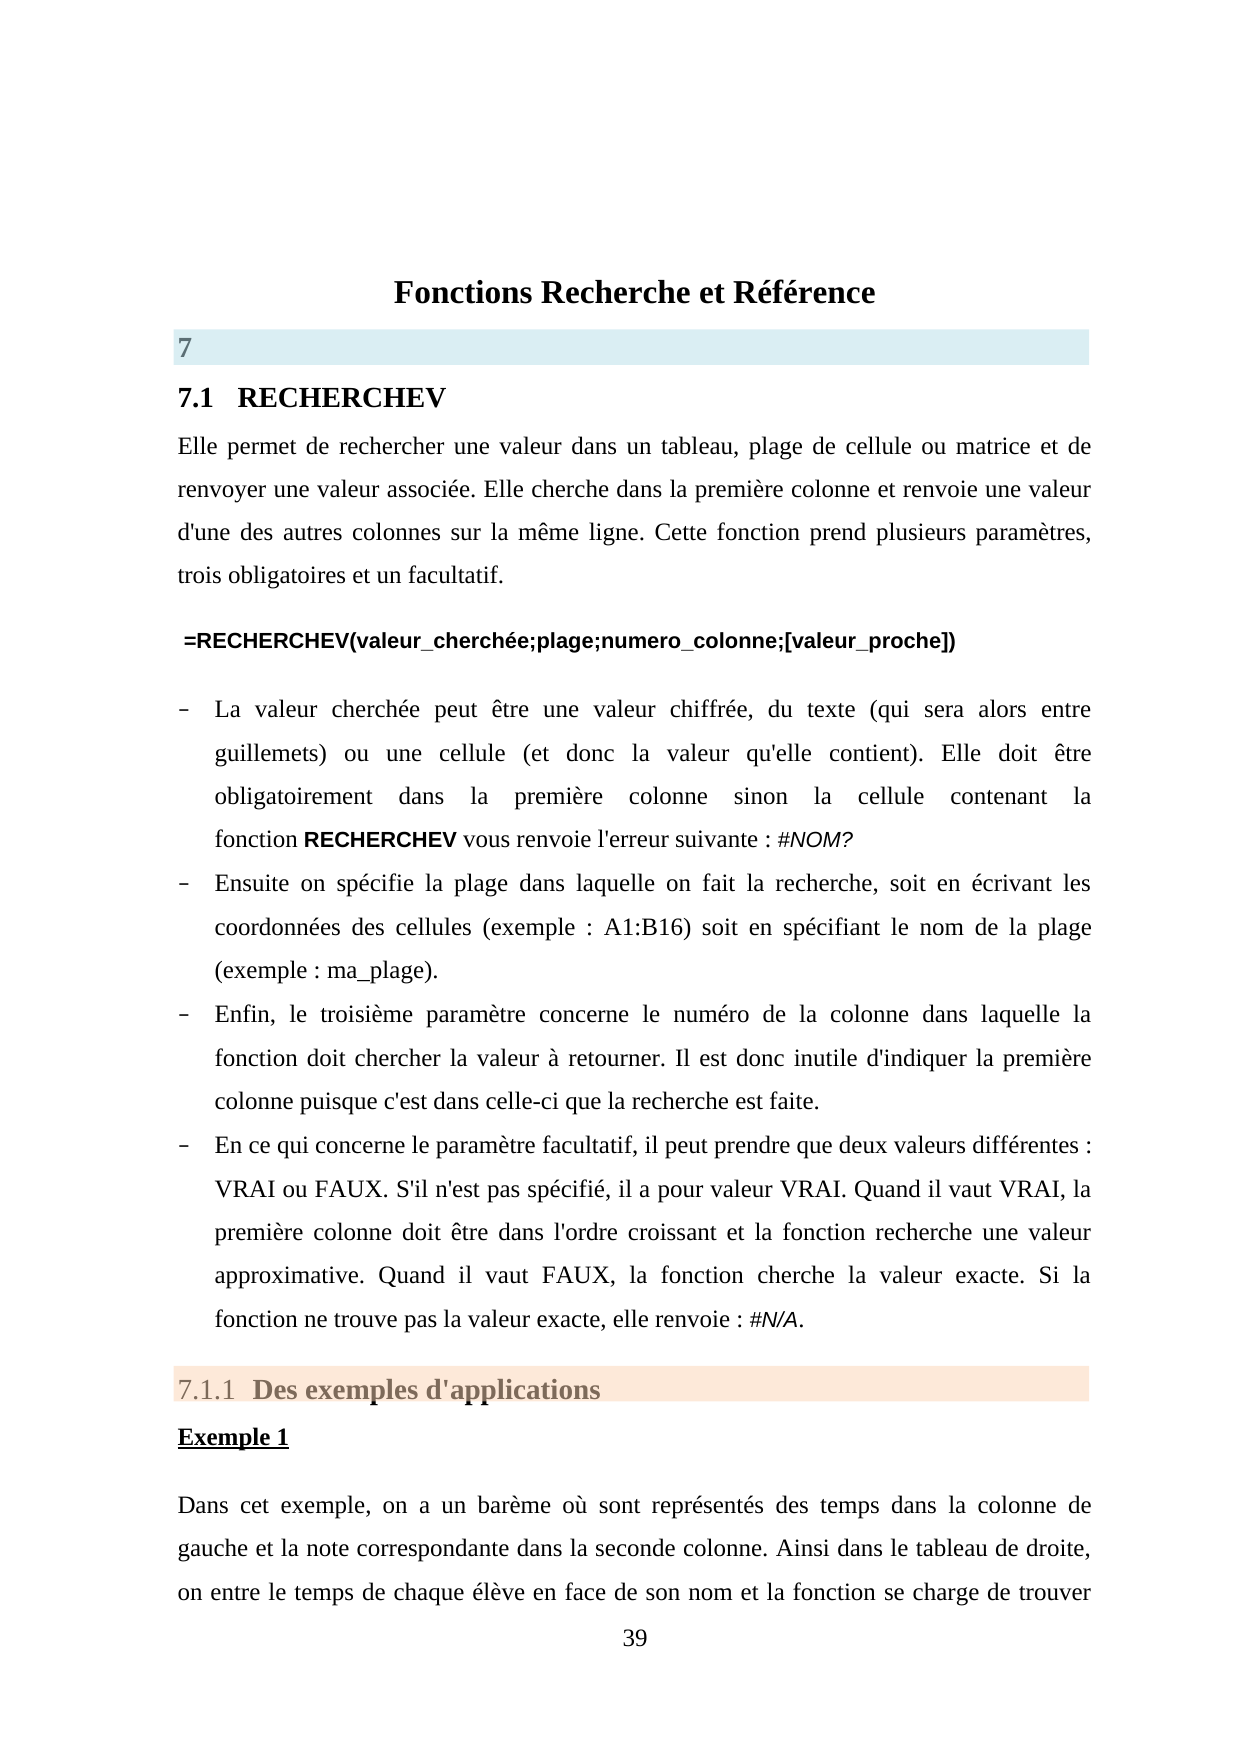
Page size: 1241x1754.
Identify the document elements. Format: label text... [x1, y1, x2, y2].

list La valeur cherchée peut être une valeur chiffrée, du texte (qui sera alors entre guillemets) ou une cellule (et donc la valeur qu'elle contient). Elle doit être obligatoirement dans la première colonne sinon la cellule contenant la fonction RECHERCHEV vous renvoie l'erreur suivante : #NOM? [177, 693, 1092, 853]
list Enfin, le troisième paramètre concerne le numéro de la colonne dans laquelle la fonction doit chercher la valeur à retourner. Il est donc inutile d'indiquer la première colonne puisque c'est dans celle-ci que la recherche est faite. [177, 998, 1092, 1115]
list En ce qui concerne le paramètre facultatif, il peut prendre que deux valeurs différentes : VRAI ou FAUX. S'il n'est pas spécifié, il a pour valeur VRAI. Quand il vaut VRAI, la première colonne doit être dans l'ordre croissant et la fonction recherche une valeur approximative. Quand il vaut FAUX, la fonction cherche la valeur exacte. Si la fonction ne trouve pas la valeur exacte, elle renvoie : #N/A. [177, 1129, 1092, 1332]
text Exemple 1 [177, 1422, 1092, 1451]
subtitle Des exemples d'applications [486, 1372, 1092, 1405]
subtitle RECHERCHEV [177, 381, 1092, 414]
subtitle Fonctions Recherche et Référence [177, 273, 1092, 311]
text Elle permet de rechercher une valeur dans un tableau, plage de cellule ou matrice et de renvoyer une valeur associée. Elle cherche dans la première colonne et renvoie une valeur d'une des autres colonnes sur la même ligne. Cette fonction prend plusieurs paramètres, trois obligatoires et un facultatif. [177, 431, 1092, 589]
text =RECHERCHEV(valeur_cherchée;plage;numero_colonne;[valeur_proche]) [177, 628, 1092, 653]
list Ensuite on spécifie la plage dans laquelle on fait la recherche, soit en écrivant les coordonnées des cellules (exemple : A1:B16) soit en spécifiant le nom de la plage (exemple : ma_plage). [177, 867, 1092, 984]
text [177, 1490, 1092, 1605]
